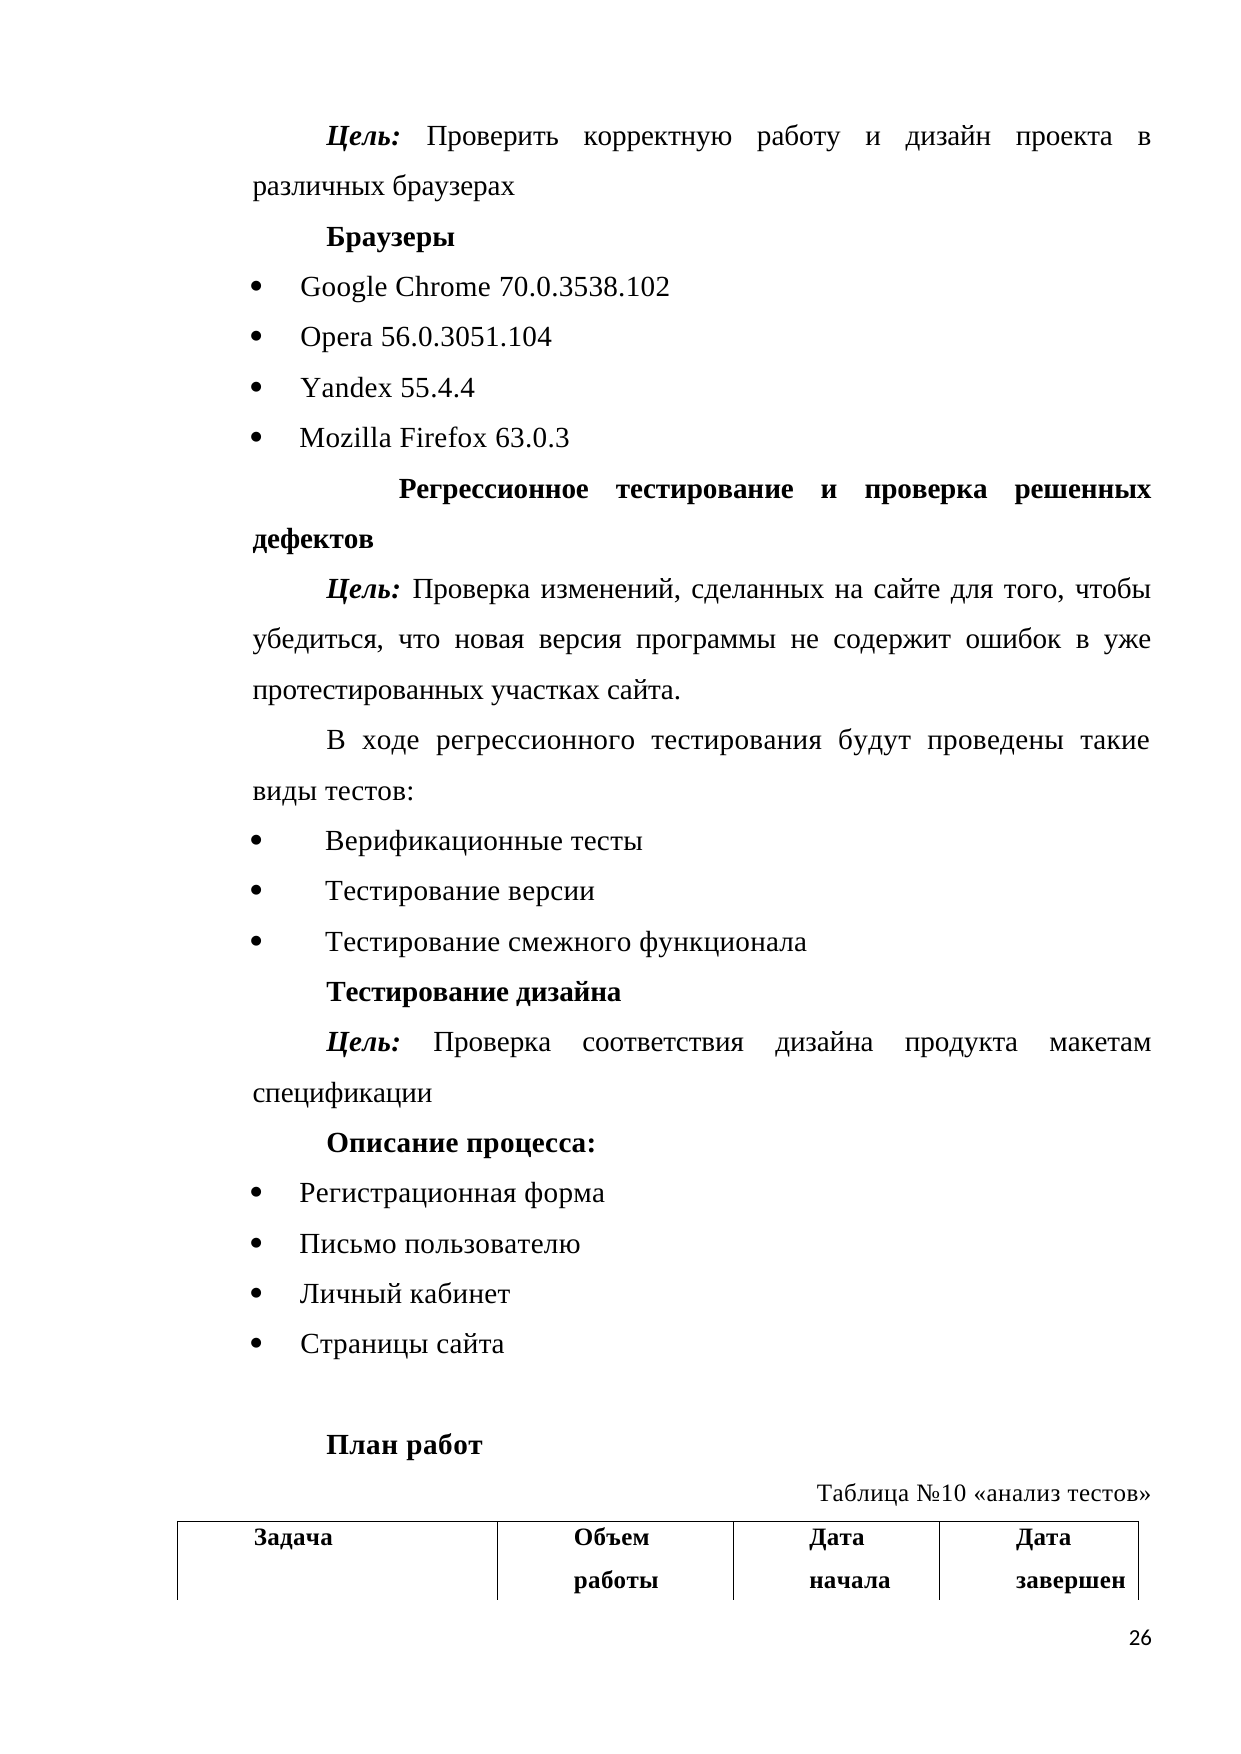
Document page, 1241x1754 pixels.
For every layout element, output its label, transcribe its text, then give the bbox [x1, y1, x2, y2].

list Google Chrome 70.0.3538.102 [177, 269, 1152, 303]
list Письмо пользователю [177, 1226, 1152, 1259]
text Браузеры [252, 219, 1152, 252]
table_header Объем работы [498, 1522, 733, 1600]
text В ходе регрессионного тестирования будут проведены такие виды тестов: [252, 722, 1152, 806]
list Страницы сайта [177, 1327, 1152, 1360]
list Тестирование смежного функционала [177, 924, 1152, 957]
text Цель: Проверка изменений, сделанных на сайте для того, чтобы убедиться, что новая версия программы не содержит ошибок в уже протестированных участках сайта. [252, 571, 1152, 706]
table_header Задача [178, 1522, 497, 1600]
list Регистрационная форма [177, 1175, 1152, 1209]
list Yandex 55.4.4 [177, 370, 1152, 403]
list Личный кабинет [177, 1276, 1152, 1310]
text Цель: Проверка соответствия дизайна продукта макетам спецификации [252, 1024, 1152, 1108]
text Таблица №10 «анализ тестов» [252, 1478, 1152, 1506]
text Регрессионное тестирование и проверка решенных дефектов [252, 471, 1152, 554]
table_header Дата начала [734, 1522, 939, 1600]
list Mozilla Firefox 63.0.3 [177, 420, 1152, 454]
text Тестирование дизайна [252, 974, 1152, 1008]
table_header Дата завершения [940, 1522, 1138, 1600]
list Opera 56.0.3051.104 [177, 319, 1152, 353]
list Верификационные тесты [177, 823, 1152, 857]
text Цель: Проверить корректную работу и дизайн проекта в различных браузерах [252, 118, 1152, 202]
text Описание процесса: [252, 1125, 1152, 1159]
list Тестирование версии [177, 873, 1152, 907]
text План работ [252, 1427, 1152, 1461]
